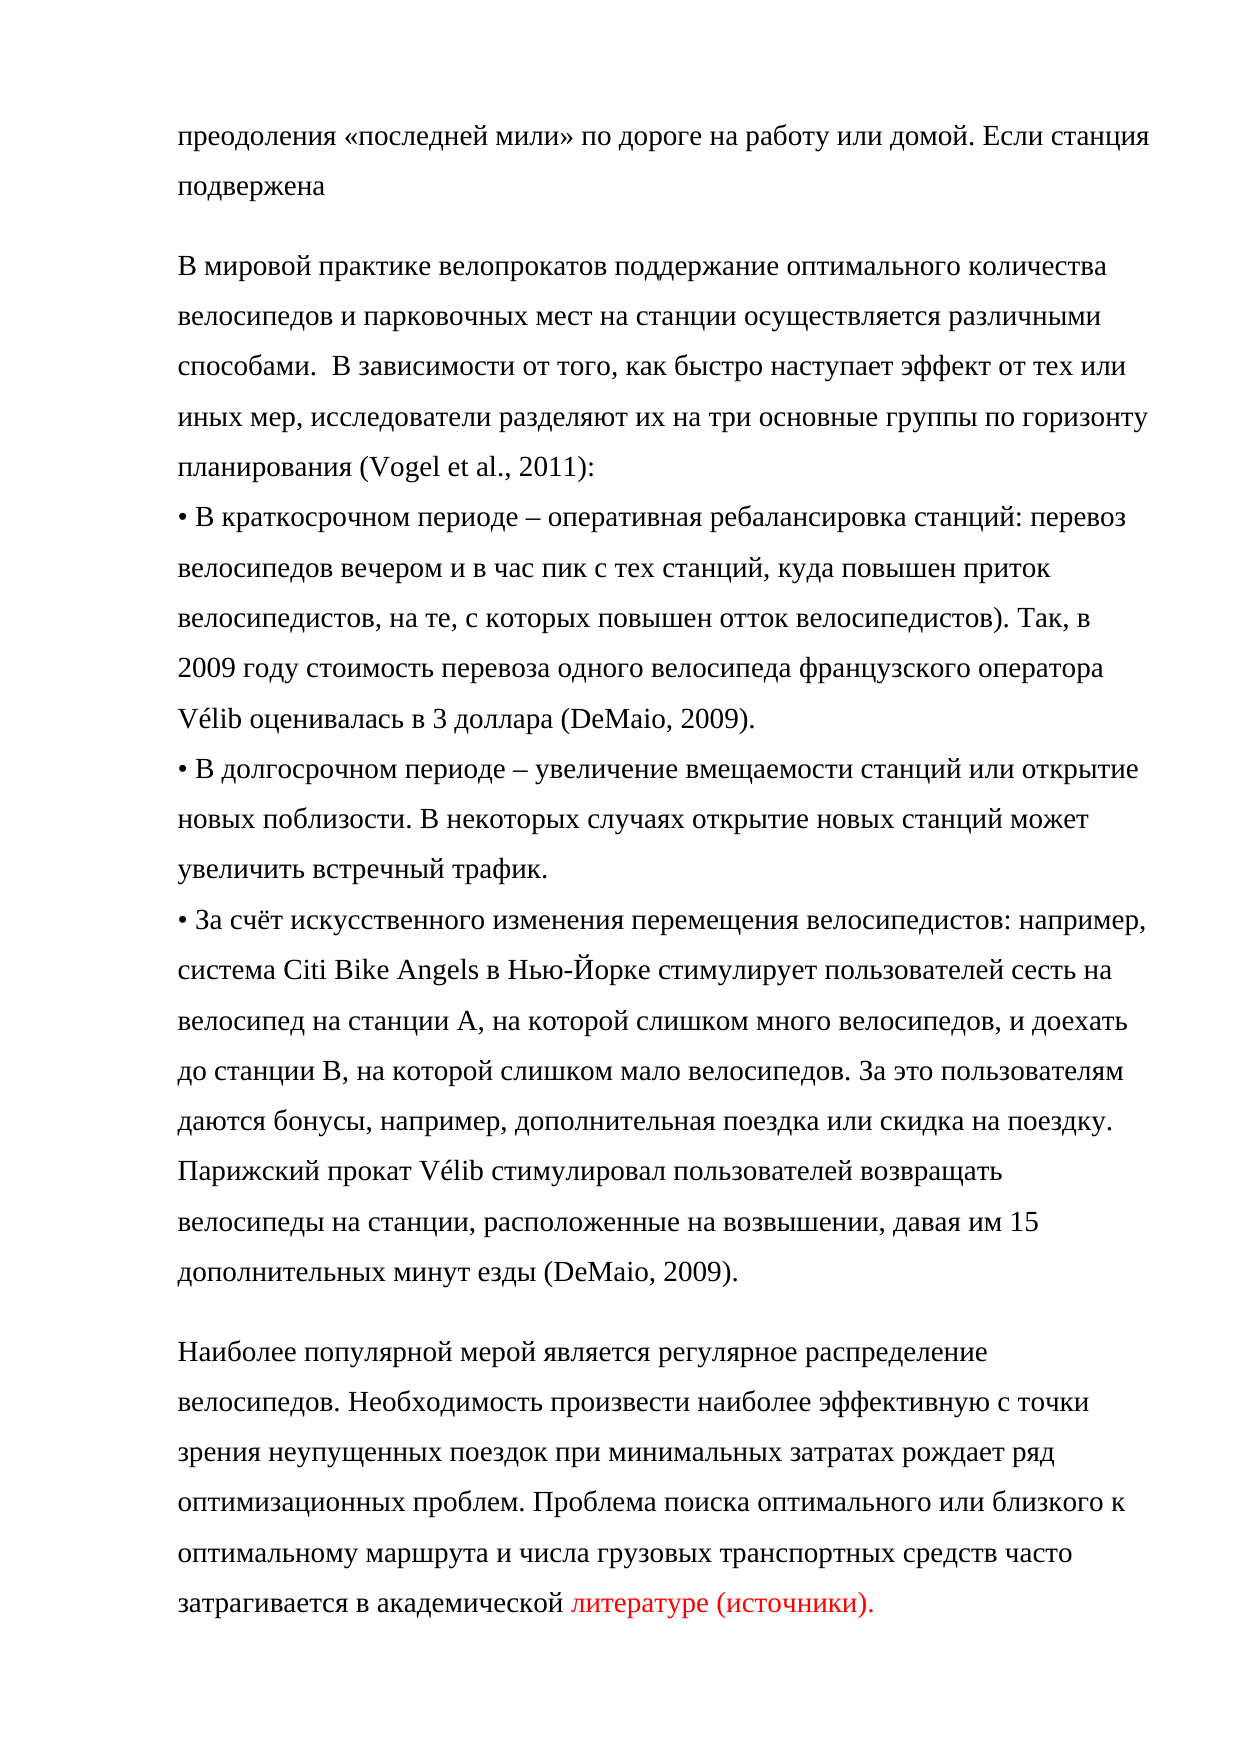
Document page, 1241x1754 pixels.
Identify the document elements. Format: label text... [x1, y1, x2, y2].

text Наиболее популярной мерой является регулярное распределение велосипедов. Необходимость произвести наиболее эффективную с точки зрения неупущенных поездок при минимальных затратах рождает ряд оптимизационных проблем. Проблема поиска оптимального или близкого к оптимальному маршрута и числа грузовых транспортных средств часто затрагивается в академической литературе (источники). [177, 1334, 1152, 1619]
text В мировой практике велопрокатов поддержание оптимального количества велосипедов и парковочных мест на станции осуществляется различными способами. В зависимости от того, как быстро наступает эффект от тех или иных мер, исследователи разделяют их на три основные группы по горизонту планирования (Vogel et al., 2011): • В краткосрочном периоде – оперативная ребалансировка станций: перевоз велосипедов вечером и в час пик с тех станций, куда повышен приток велосипедистов, на те, с которых повышен отток велосипедистов). Так, в 2009 году стоимость перевоза одного велосипеда французского оператора Vélib оценивалась в 3 доллара (DeMaio, 2009). • В долгосрочном периоде – увеличение вмещаемости станций или открытие новых поблизости. В некоторых случаях открытие новых станций может увеличить встречный трафик. • За счёт искусственного изменения перемещения велосипедистов: например, система Citi Bike Angels в Нью-Йорке стимулирует пользователей сесть на велосипед на станции A, на которой слишком много велосипедов, и доехать до станции B, на которой слишком мало велосипедов. За это пользователям даются бонусы, например, дополнительная поездка или скидка на поездку. Парижский прокат Vélib стимулировал пользователей возвращать велосипеды на станции, расположенные на возвышении, давая им 15 дополнительных минут езды (DeMaio, 2009). [177, 248, 1152, 1288]
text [177, 118, 1152, 202]
